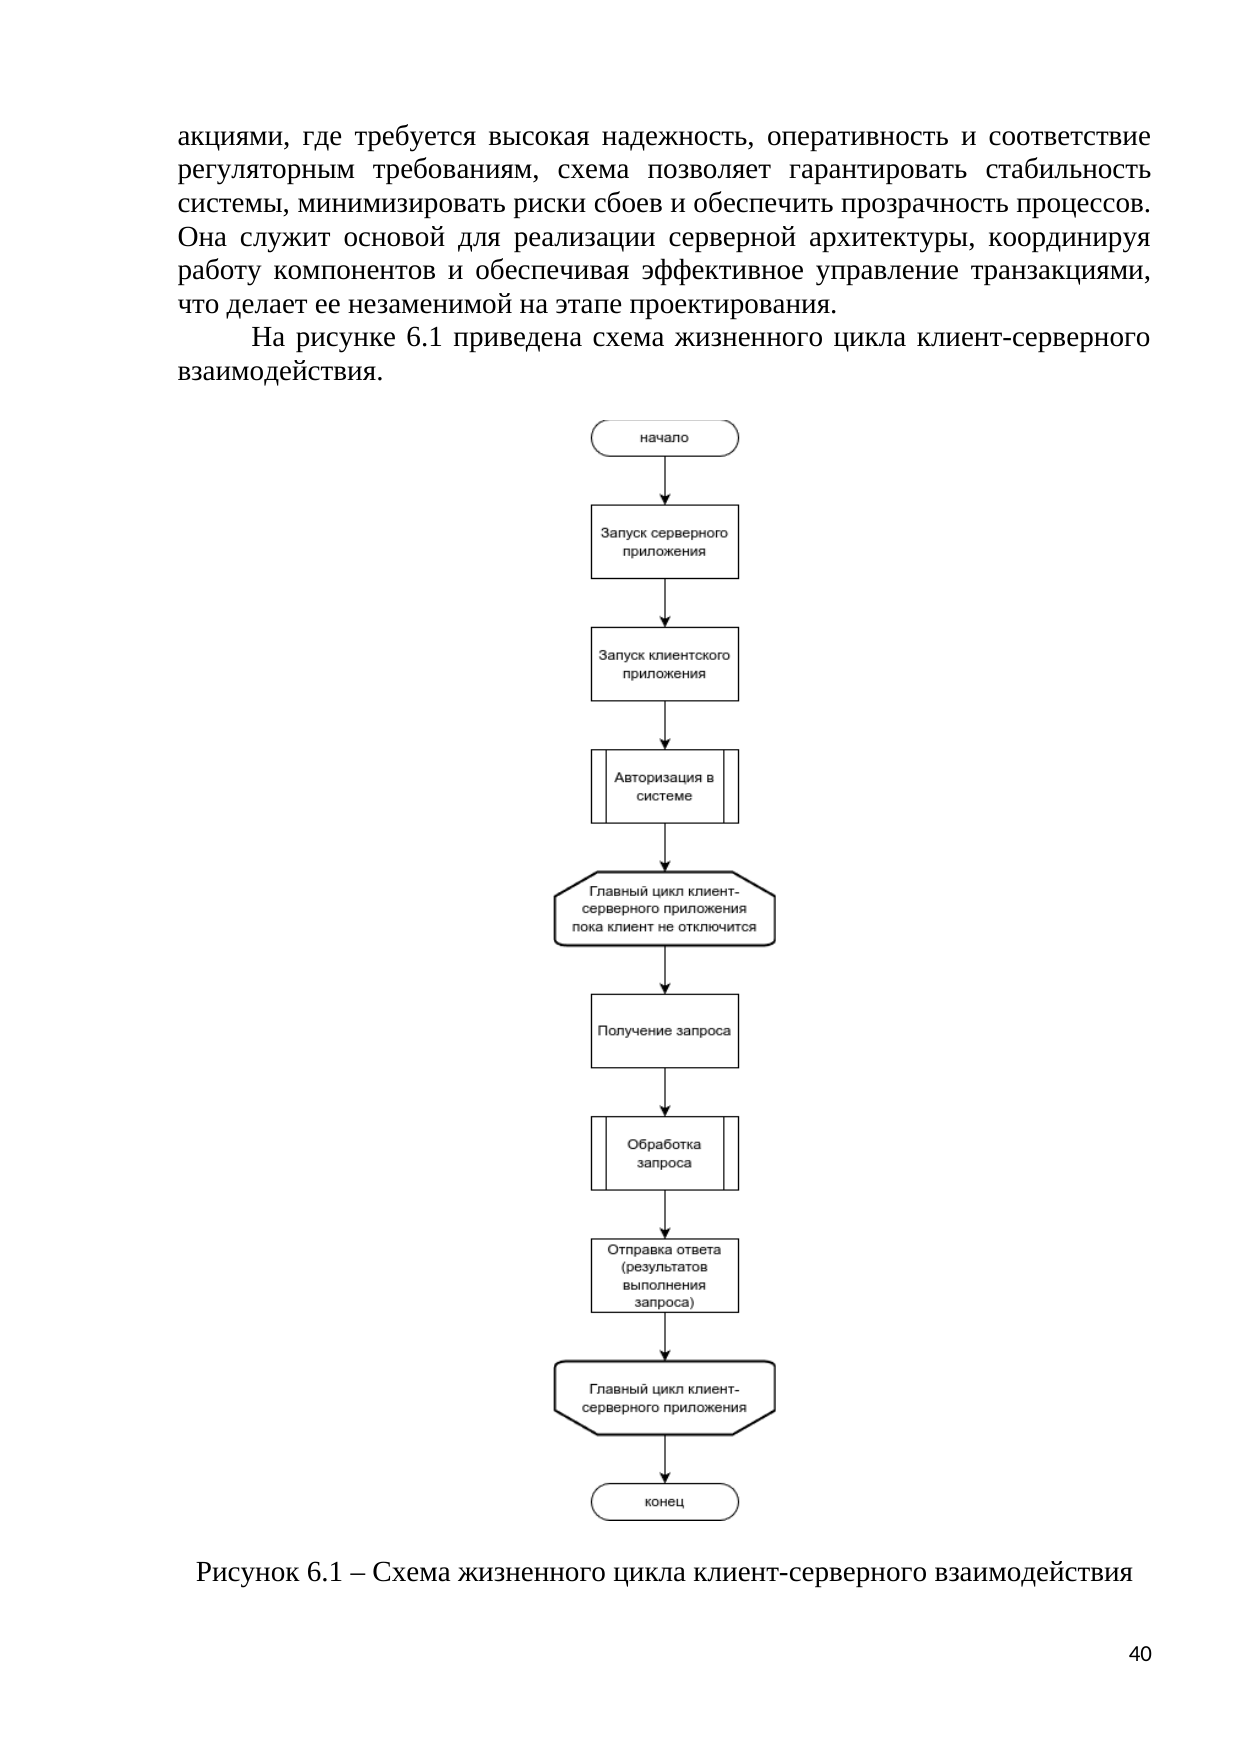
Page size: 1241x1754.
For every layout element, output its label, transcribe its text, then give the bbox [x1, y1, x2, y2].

text Рисунок 6.1 – Схема жизненного цикла клиент-серверного взаимодействия [177, 1554, 1152, 1588]
text На рисунке 6.1 приведена схема жизненного цикла клиент-серверного взаимодействия. [177, 319, 1152, 386]
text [177, 118, 1152, 319]
picture [553, 420, 776, 1521]
